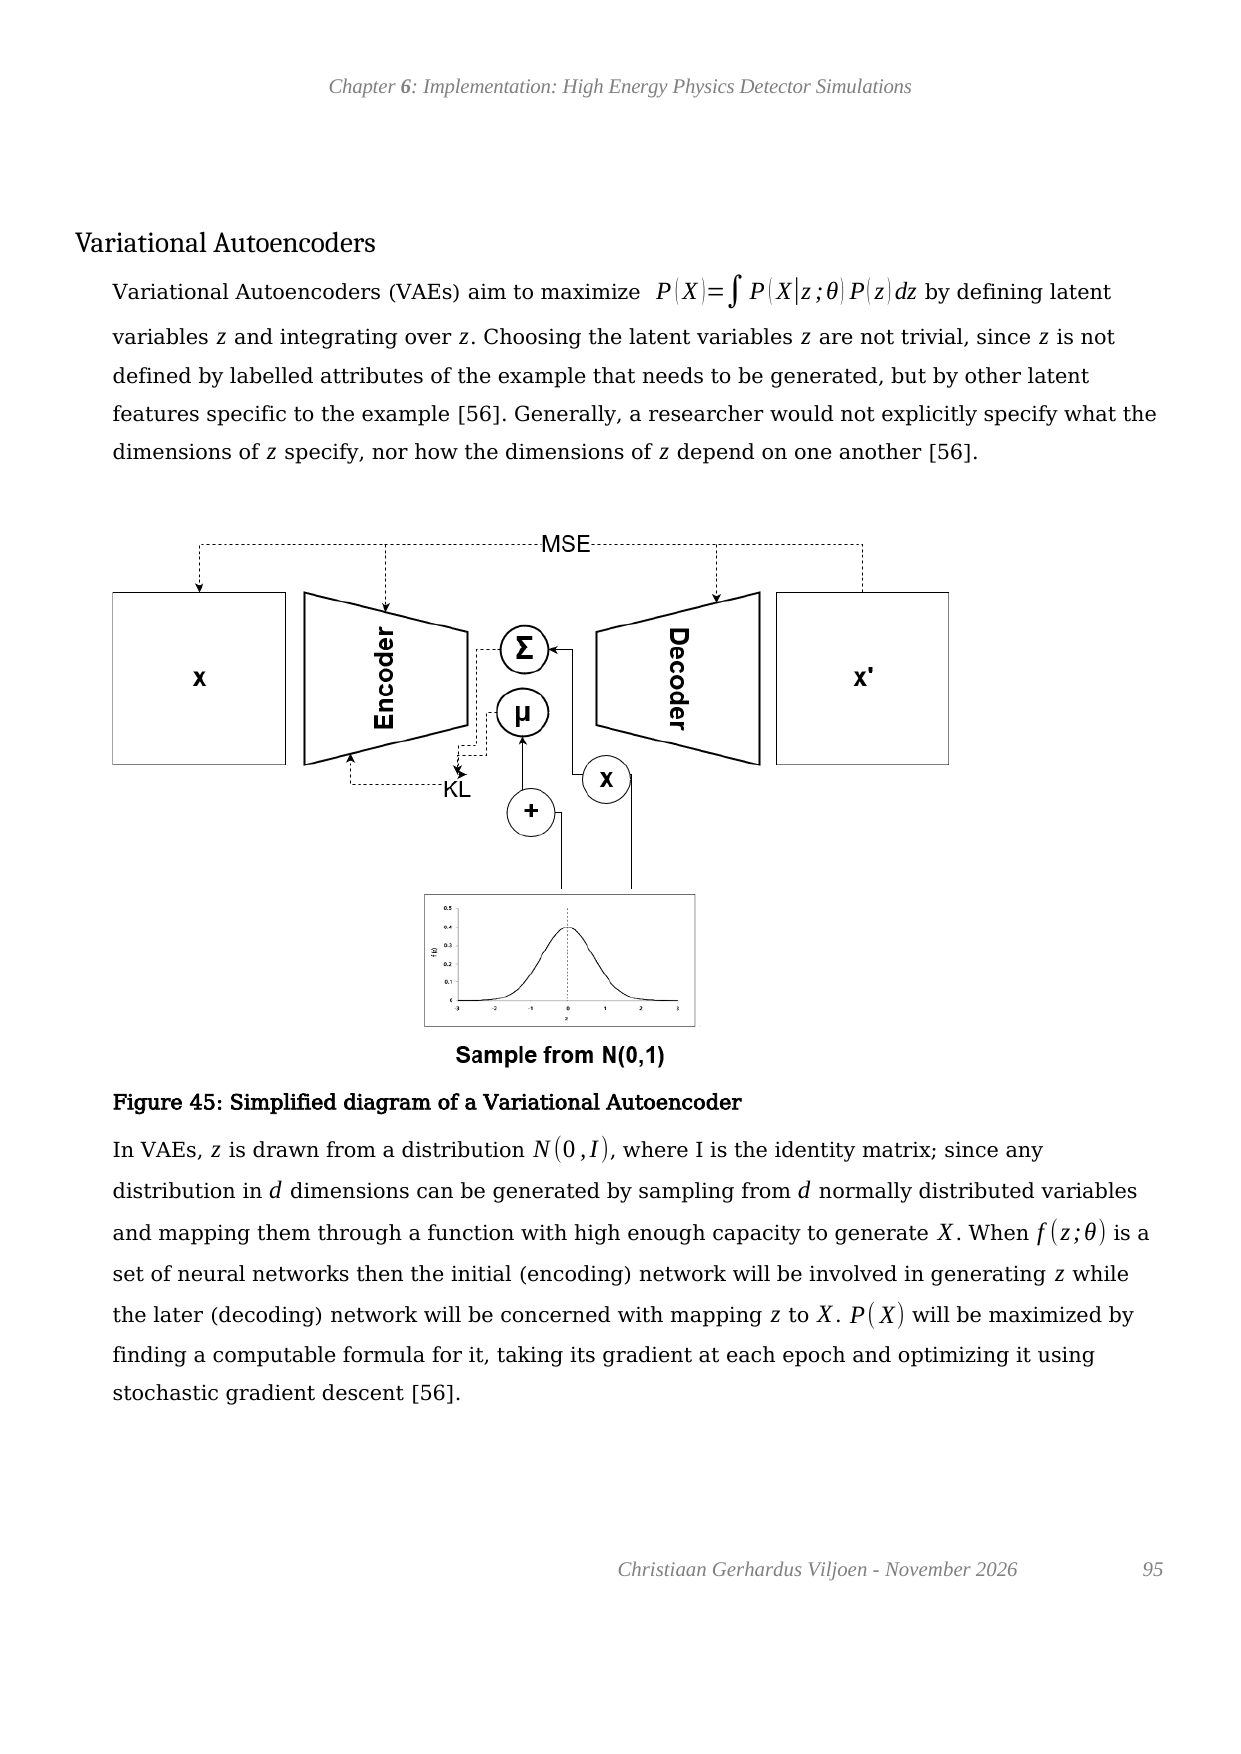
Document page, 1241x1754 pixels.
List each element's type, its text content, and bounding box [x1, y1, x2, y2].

text In VAEs, is drawn from a distribution , where I is the identity matrix; since any distribution in dimensions can be generated by sampling from normally distributed variables and mapping them through a function with high enough capacity to generate . When is a set of neural networks then the initial (encoding) network will be involved in generating while the later (decoding) network will be concerned with mapping to . will be maximized by finding a computable formula for it, taking its gradient at each epoch and optimizing it using stochastic gradient descent . [112, 1134, 1165, 1405]
picture [112, 532, 949, 1068]
subtitle Variational Autoencoders [75, 227, 1165, 260]
text Variational Autoencoders (VAEs) aim to maximize by defining latent variables and integrating over . Choosing the latent variables are not trivial, since is not defined by labelled attributes of the example that needs to be generated, but by other latent features specific to the example . Generally, a researcher would not explicitly specify what the dimensions of specify, nor how the dimensions of depend on one another . [112, 273, 1165, 465]
